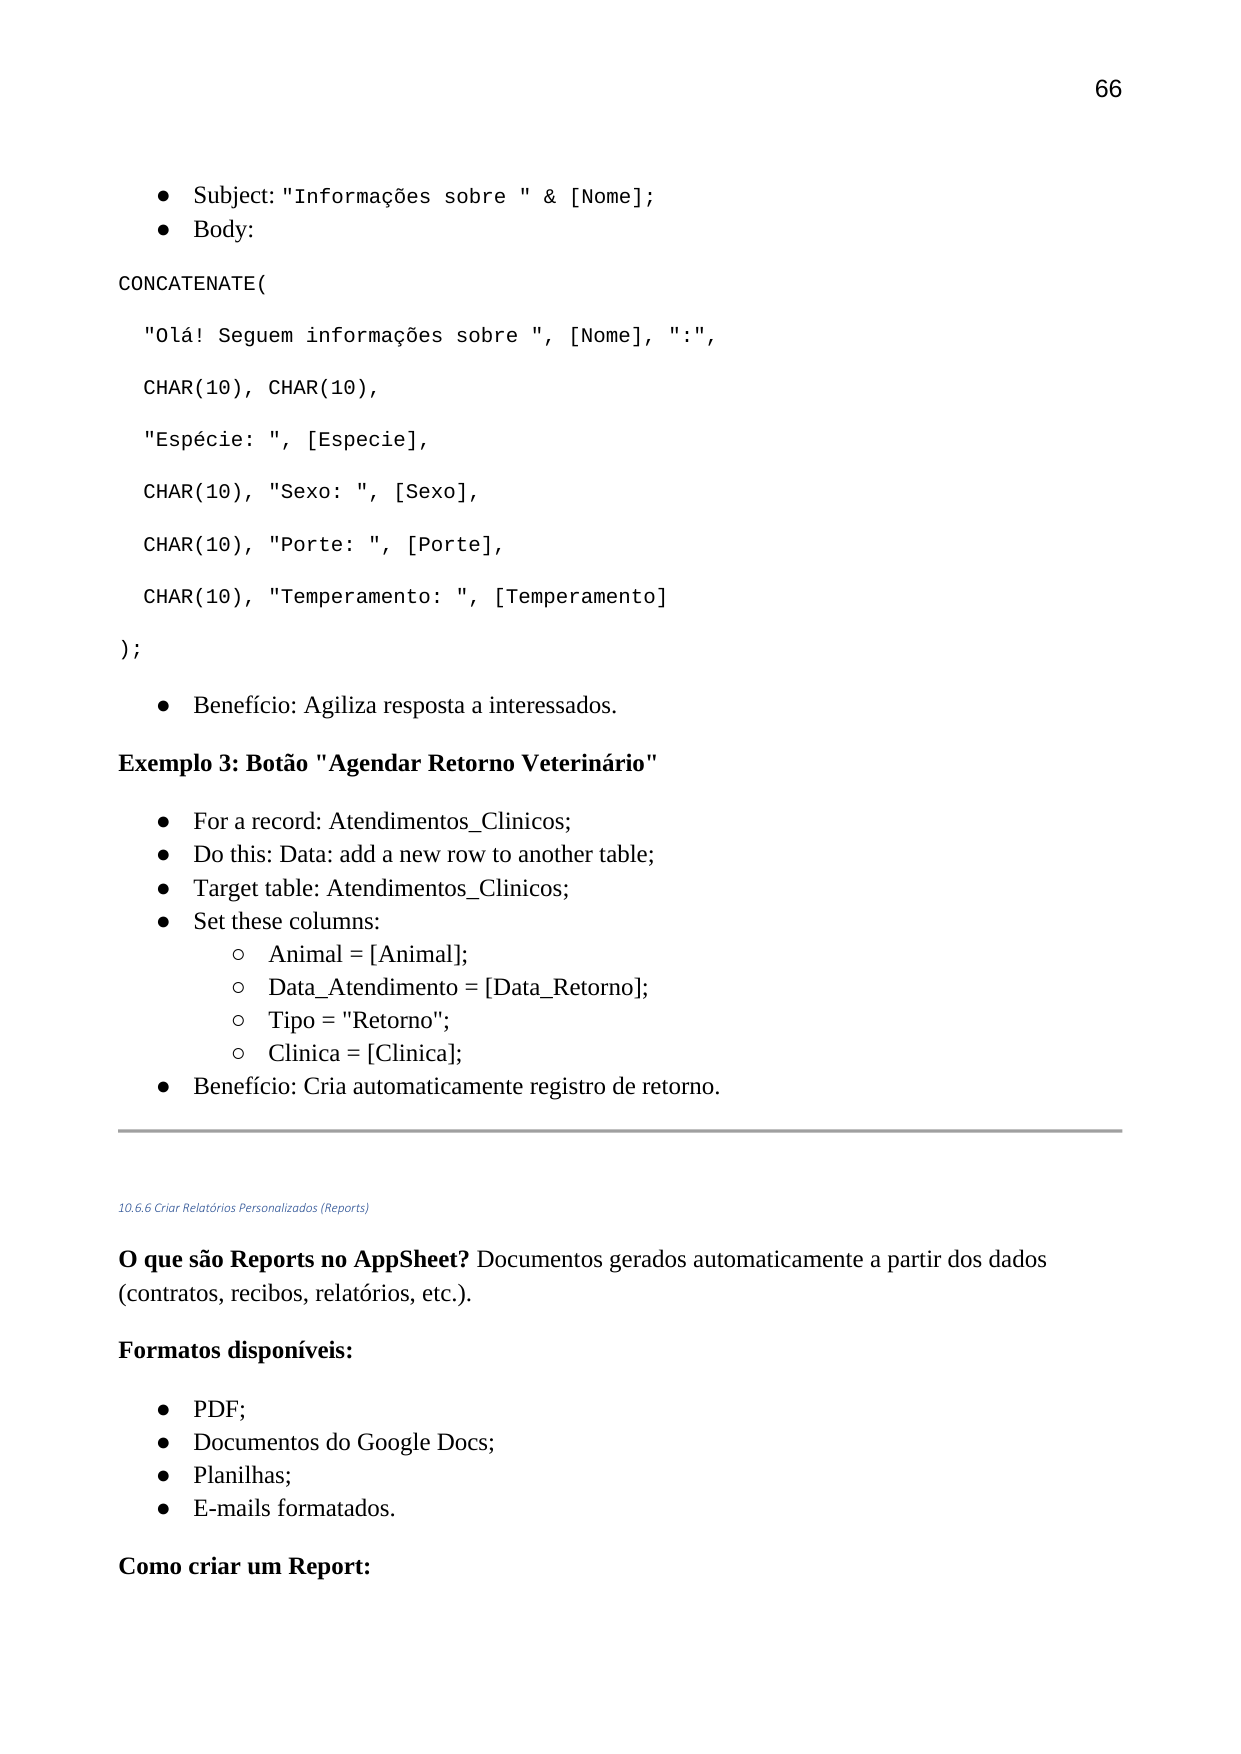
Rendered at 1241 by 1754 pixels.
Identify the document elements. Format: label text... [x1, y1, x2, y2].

text CHAR(10), "Porte: ", [Porte], [118, 533, 1122, 557]
list Target table: Atendimentos_Clinicos; [156, 872, 1122, 901]
list Animal = [Animal]; [231, 939, 1122, 968]
text ); [118, 638, 1122, 662]
text CONCATENATE( [118, 273, 1122, 296]
text Como criar um Report: [118, 1551, 1122, 1580]
text Exemplo 3: Botão "Agendar Retorno Veterinário" [118, 748, 1122, 777]
list Subject: "Informações sobre " & [Nome]; [156, 180, 1122, 210]
list PDF; [156, 1394, 1122, 1422]
text Formatos disponíveis: [118, 1336, 1122, 1364]
list Set these columns: [156, 906, 1122, 934]
list Planilhas; [156, 1460, 1122, 1489]
list Benefício: Cria automaticamente registro de retorno. [156, 1071, 1122, 1100]
text CHAR(10), CHAR(10), [118, 377, 1122, 401]
list For a record: Atendimentos_Clinicos; [156, 806, 1122, 835]
text "Espécie: ", [Especie], [118, 429, 1122, 453]
text O que são Reports no AppSheet? Documentos gerados automaticamente a partir dos dados (contratos, recibos, relatórios, etc.). [118, 1244, 1122, 1306]
subtitle 10.6.6 Criar Relatórios Personalizados (Reports) [118, 1187, 1122, 1215]
list Data_Atendimento = [Data_Retorno]; [231, 972, 1122, 1001]
list Documentos do Google Docs; [156, 1427, 1122, 1456]
list Do this: Data: add a new row to another table; [156, 839, 1122, 868]
text CHAR(10), "Temperamento: ", [Temperamento] [118, 586, 1122, 609]
list Tipo = "Retorno"; [231, 1005, 1122, 1034]
list Clinica = [Clinica]; [231, 1038, 1122, 1067]
list Benefício: Agiliza resposta a interessados. [156, 690, 1122, 719]
text "Olá! Seguem informações sobre ", [Nome], ":", [118, 325, 1122, 348]
text CHAR(10), "Sexo: ", [Sexo], [118, 481, 1122, 505]
list Body: [156, 214, 1122, 243]
list E-mails formatados. [156, 1493, 1122, 1522]
